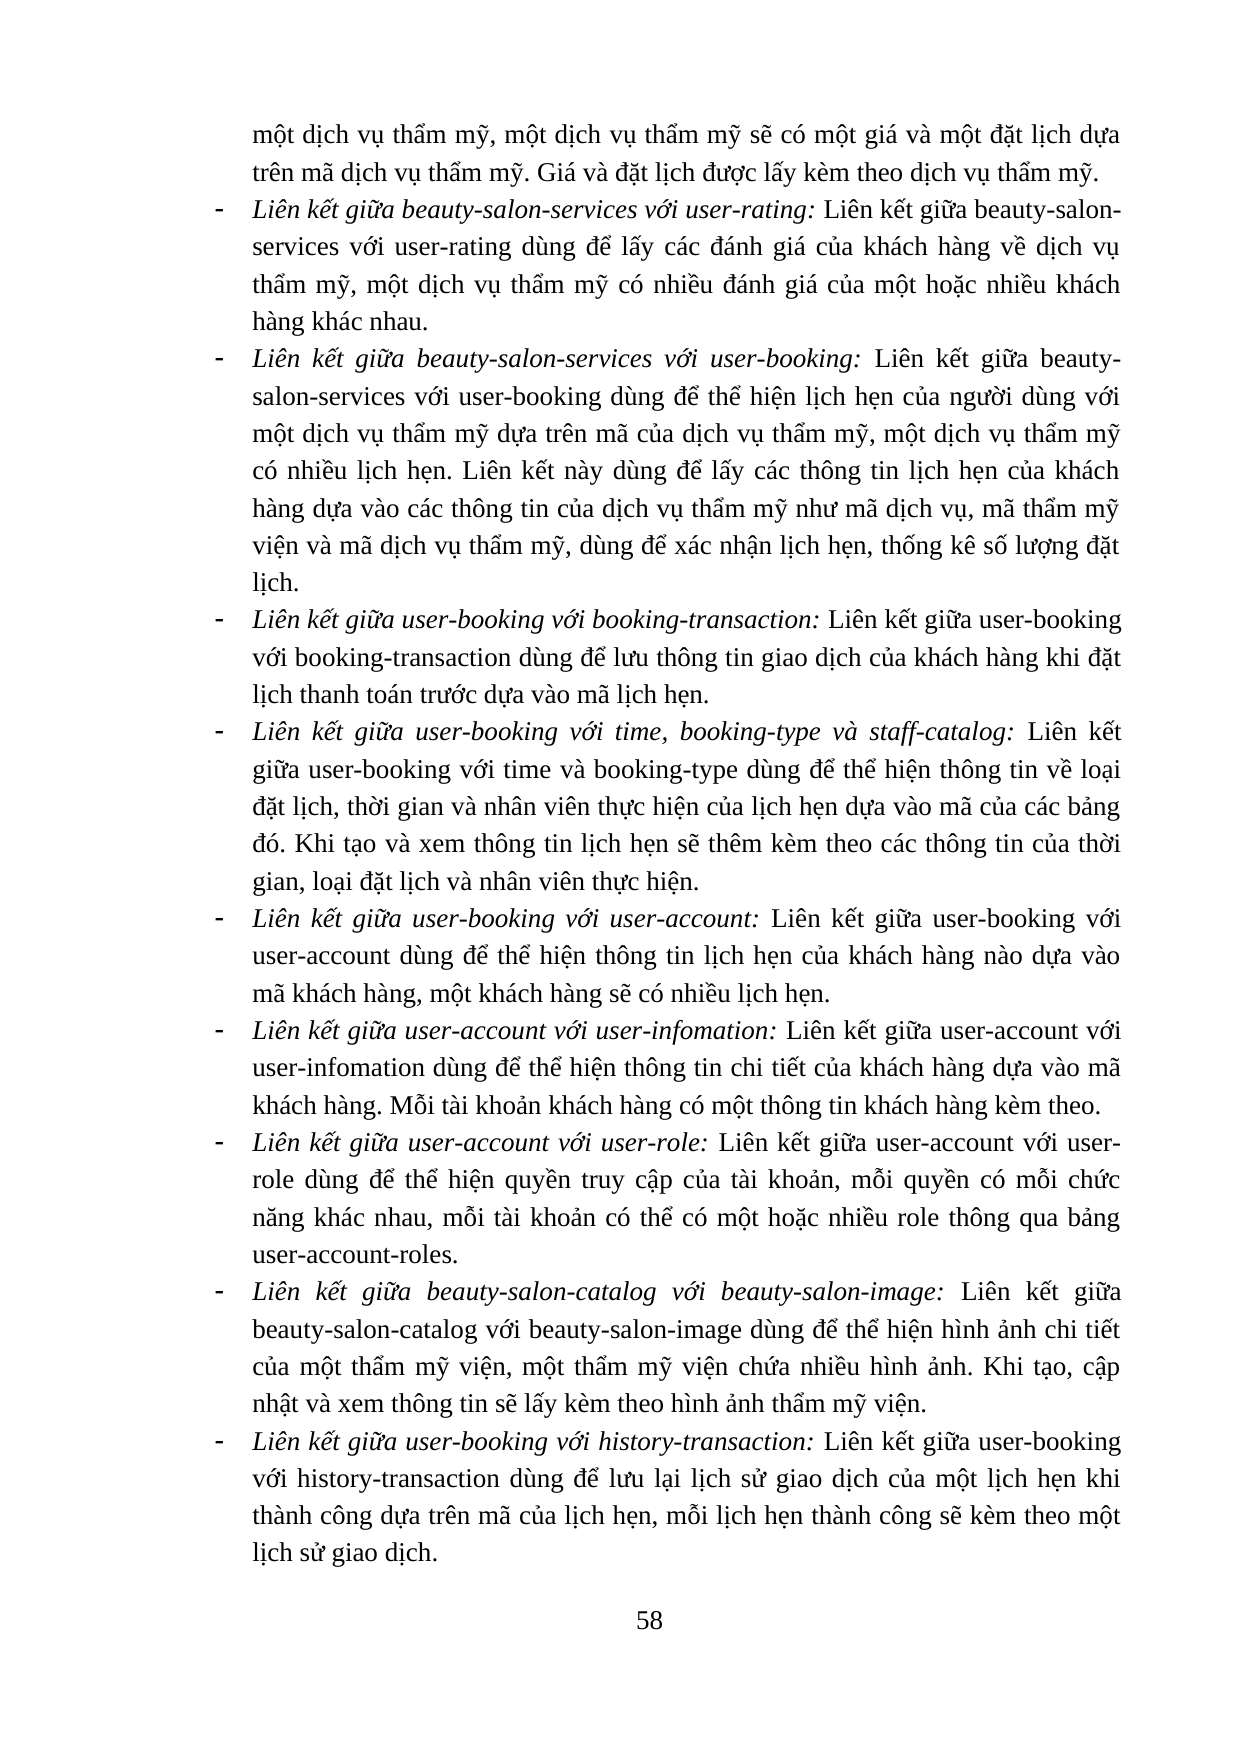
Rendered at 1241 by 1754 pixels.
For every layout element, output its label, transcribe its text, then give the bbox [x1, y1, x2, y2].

list Liên kết giữa beauty-salon-services với user-rating: Liên kết giữa beauty-salon-services với user-rating dùng để lấy các đánh giá của khách hàng về dịch vụ thẩm mỹ, một dịch vụ thẩm mỹ có nhiều đánh giá của một hoặc nhiều khách hàng khác nhau. [214, 193, 1122, 336]
list Liên kết giữa user-booking với user-account: Liên kết giữa user-booking với user-account dùng để thể hiện thông tin lịch hẹn của khách hàng nào dựa vào mã khách hàng, một khách hàng sẽ có nhiều lịch hẹn. [214, 902, 1122, 1008]
list Liên kết giữa user-account với user-role: Liên kết giữa user-account với user-role dùng để thể hiện quyền truy cập của tài khoản, mỗi quyền có mỗi chức năng khác nhau, mỗi tài khoản có thể có một hoặc nhiều role thông qua bảng user-account-roles. [214, 1126, 1122, 1269]
list Liên kết giữa user-booking với history-transaction: Liên kết giữa user-booking với history-transaction dùng để lưu lại lịch sử giao dịch của một lịch hẹn khi thành công dựa trên mã của lịch hẹn, mỗi lịch hẹn thành công sẽ kèm theo một lịch sử giao dịch. [214, 1424, 1122, 1568]
list Liên kết giữa user-booking với booking-transaction: Liên kết giữa user-booking với booking-transaction dùng để lưu thông tin giao dịch của khách hàng khi đặt lịch thanh toán trước dựa vào mã lịch hẹn. [214, 603, 1122, 709]
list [214, 118, 1122, 187]
list Liên kết giữa beauty-salon-services với user-booking: Liên kết giữa beauty-salon-services với user-booking dùng để thể hiện lịch hẹn của người dùng với một dịch vụ thẩm mỹ dựa trên mã của dịch vụ thẩm mỹ, một dịch vụ thẩm mỹ có nhiều lịch hẹn. Liên kết này dùng để lấy các thông tin lịch hẹn của khách hàng dựa vào các thông tin của dịch vụ thẩm mỹ như mã dịch vụ, mã thẩm mỹ viện và mã dịch vụ thẩm mỹ, dùng để xác nhận lịch hẹn, thống kê số lượng đặt lịch. [214, 342, 1122, 597]
list Liên kết giữa user-account với user-infomation: Liên kết giữa user-account với user-infomation dùng để thể hiện thông tin chi tiết của khách hàng dựa vào mã khách hàng. Mỗi tài khoản khách hàng có một thông tin khách hàng kèm theo. [214, 1014, 1122, 1120]
list Liên kết giữa user-booking với time, booking-type và staff-catalog: Liên kết giữa user-booking với time và booking-type dùng để thể hiện thông tin về loại đặt lịch, thời gian và nhân viên thực hiện của lịch hẹn dựa vào mã của các bảng đó. Khi tạo và xem thông tin lịch hẹn sẽ thêm kèm theo các thông tin của thời gian, loại đặt lịch và nhân viên thực hiện. [214, 716, 1122, 896]
list Liên kết giữa beauty-salon-catalog với beauty-salon-image: Liên kết giữa beauty-salon-catalog với beauty-salon-image dùng để thể hiện hình ảnh chi tiết của một thẩm mỹ viện, một thẩm mỹ viện chứa nhiều hình ảnh. Khi tạo, cập nhật và xem thông tin sẽ lấy kèm theo hình ảnh thẩm mỹ viện. [214, 1275, 1122, 1418]
